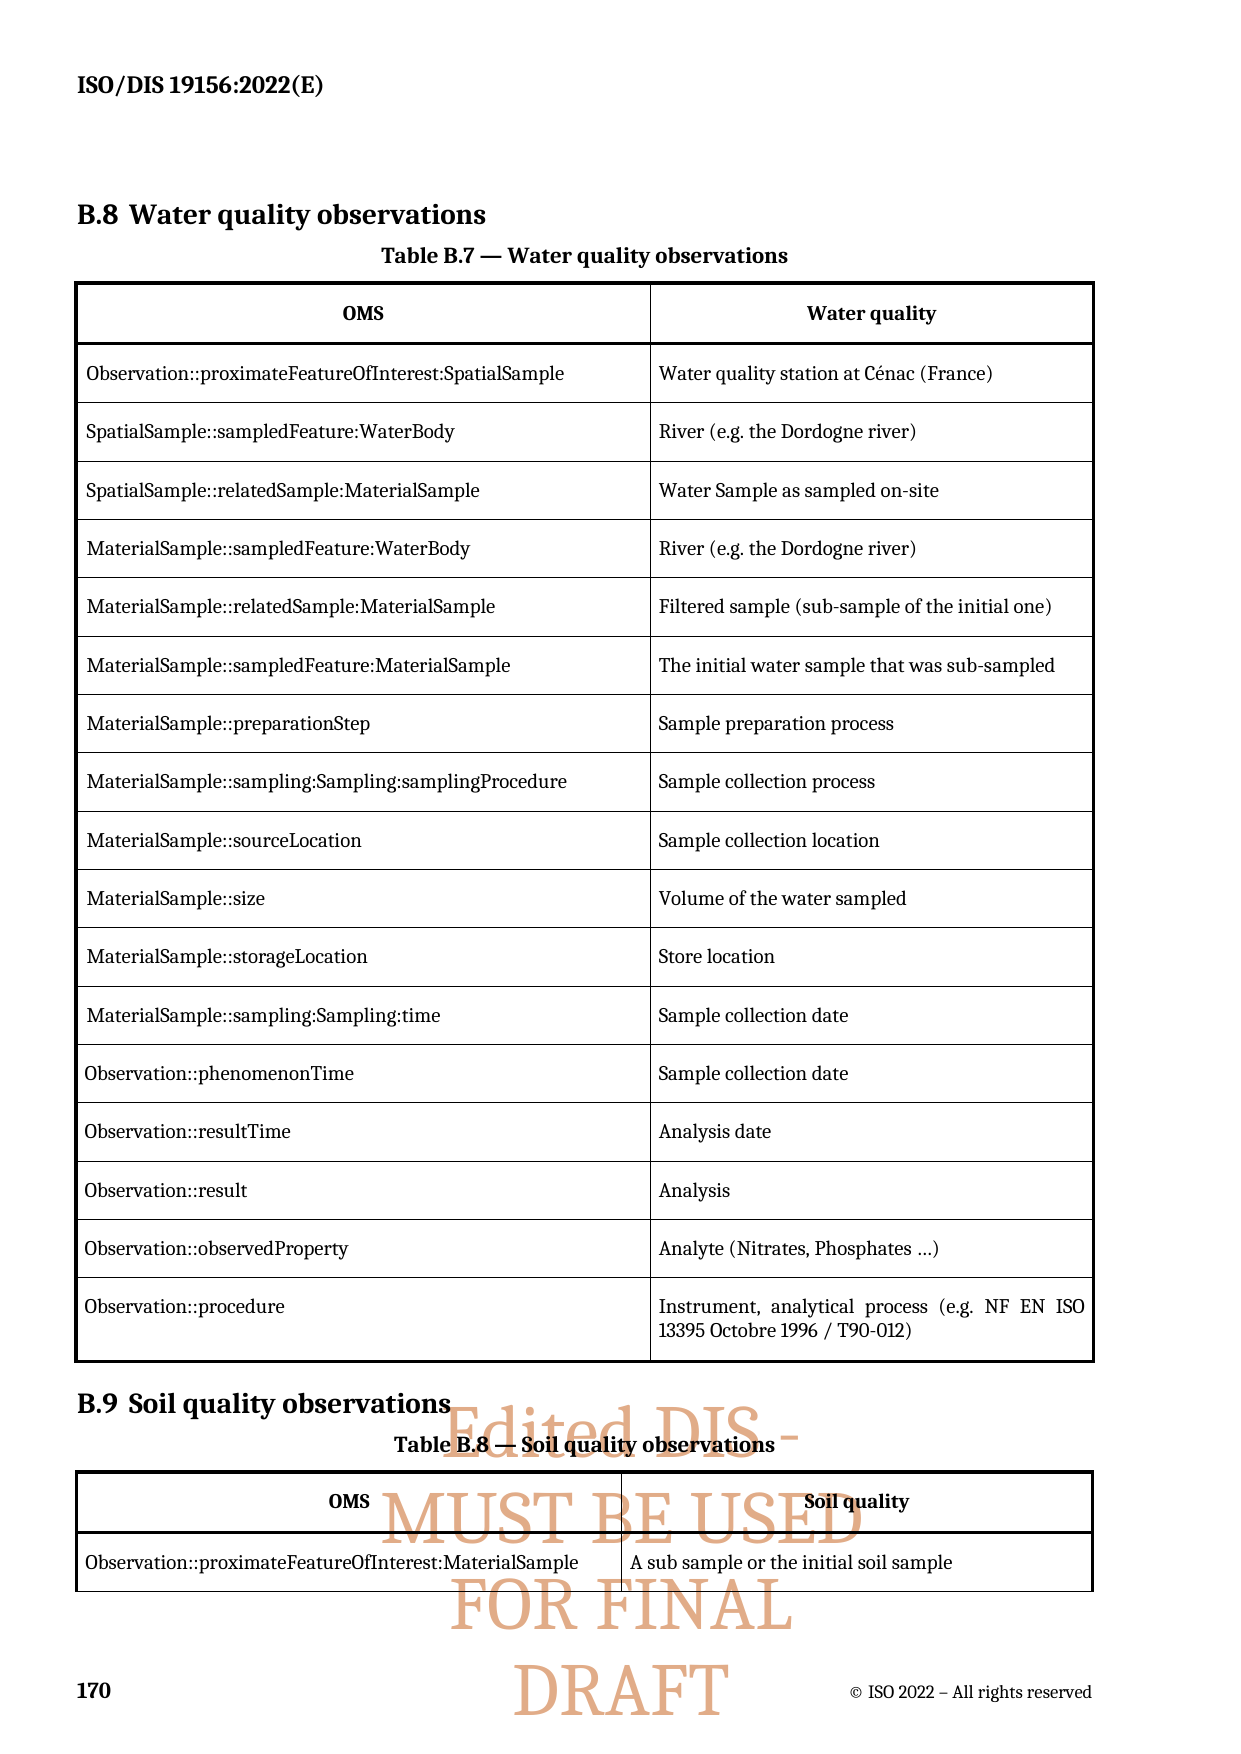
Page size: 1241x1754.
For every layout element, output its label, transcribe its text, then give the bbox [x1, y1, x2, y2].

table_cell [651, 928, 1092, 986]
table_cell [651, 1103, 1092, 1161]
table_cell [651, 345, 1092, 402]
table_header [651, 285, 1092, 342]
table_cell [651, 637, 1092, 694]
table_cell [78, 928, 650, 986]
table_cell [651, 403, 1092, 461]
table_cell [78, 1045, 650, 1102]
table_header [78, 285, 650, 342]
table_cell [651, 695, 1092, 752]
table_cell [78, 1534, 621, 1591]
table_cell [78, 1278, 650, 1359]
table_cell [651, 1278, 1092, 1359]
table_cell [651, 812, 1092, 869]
text Soil quality observations [77, 1391, 1092, 1419]
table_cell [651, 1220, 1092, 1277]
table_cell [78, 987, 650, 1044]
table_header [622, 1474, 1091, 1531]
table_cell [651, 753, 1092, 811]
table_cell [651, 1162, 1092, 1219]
text Water quality observations [77, 202, 1092, 230]
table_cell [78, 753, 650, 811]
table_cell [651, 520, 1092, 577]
title Table B.7 — Water quality observations [77, 243, 1092, 269]
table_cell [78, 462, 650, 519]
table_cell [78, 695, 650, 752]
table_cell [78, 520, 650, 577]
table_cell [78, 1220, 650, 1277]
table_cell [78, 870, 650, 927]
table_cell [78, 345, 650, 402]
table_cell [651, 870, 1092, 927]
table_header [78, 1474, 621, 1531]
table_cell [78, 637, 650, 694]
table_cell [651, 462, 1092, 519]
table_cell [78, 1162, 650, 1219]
title Table B.8 — Soil quality observations [77, 1431, 1092, 1458]
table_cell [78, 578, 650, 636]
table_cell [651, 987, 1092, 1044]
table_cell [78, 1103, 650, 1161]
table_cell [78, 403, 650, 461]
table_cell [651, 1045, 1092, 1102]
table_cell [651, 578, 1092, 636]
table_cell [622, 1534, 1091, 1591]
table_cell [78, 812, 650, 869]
